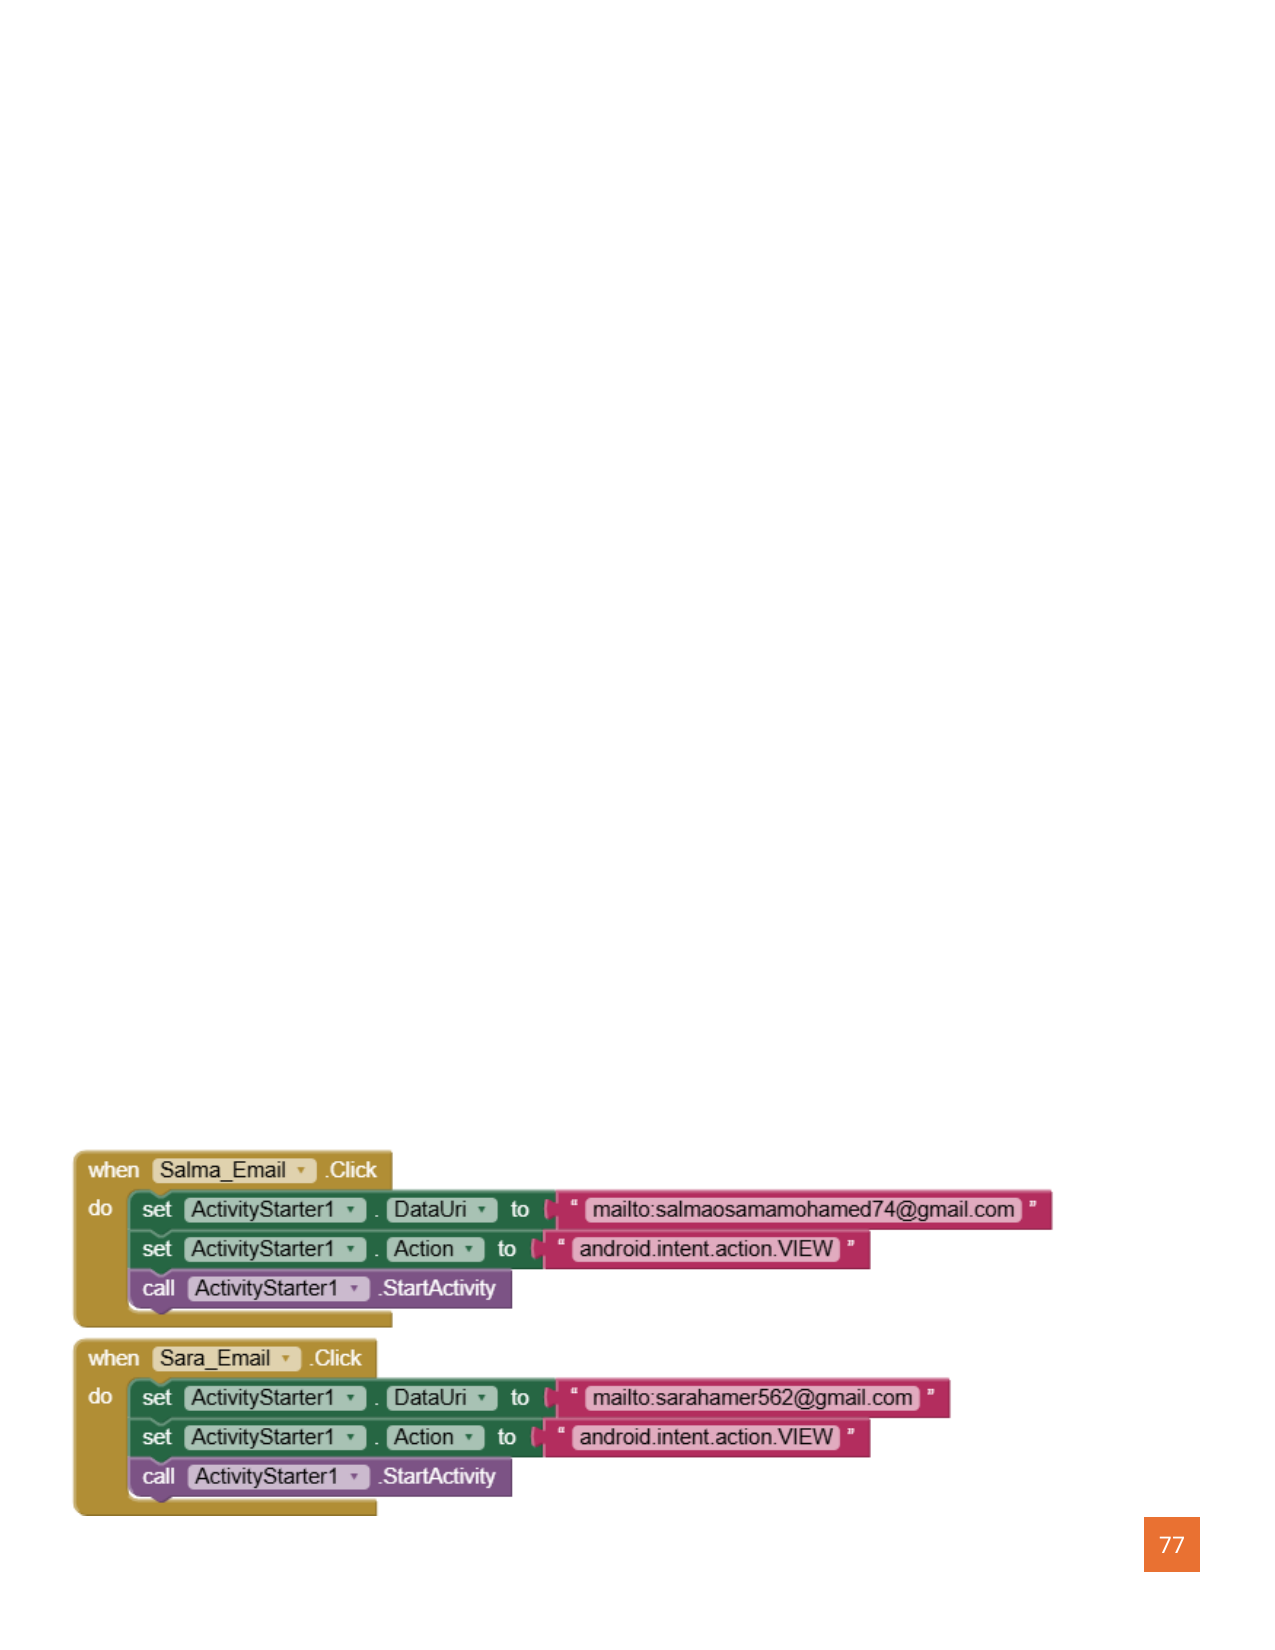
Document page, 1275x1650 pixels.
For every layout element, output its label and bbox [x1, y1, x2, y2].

picture [65, 1144, 1056, 1516]
